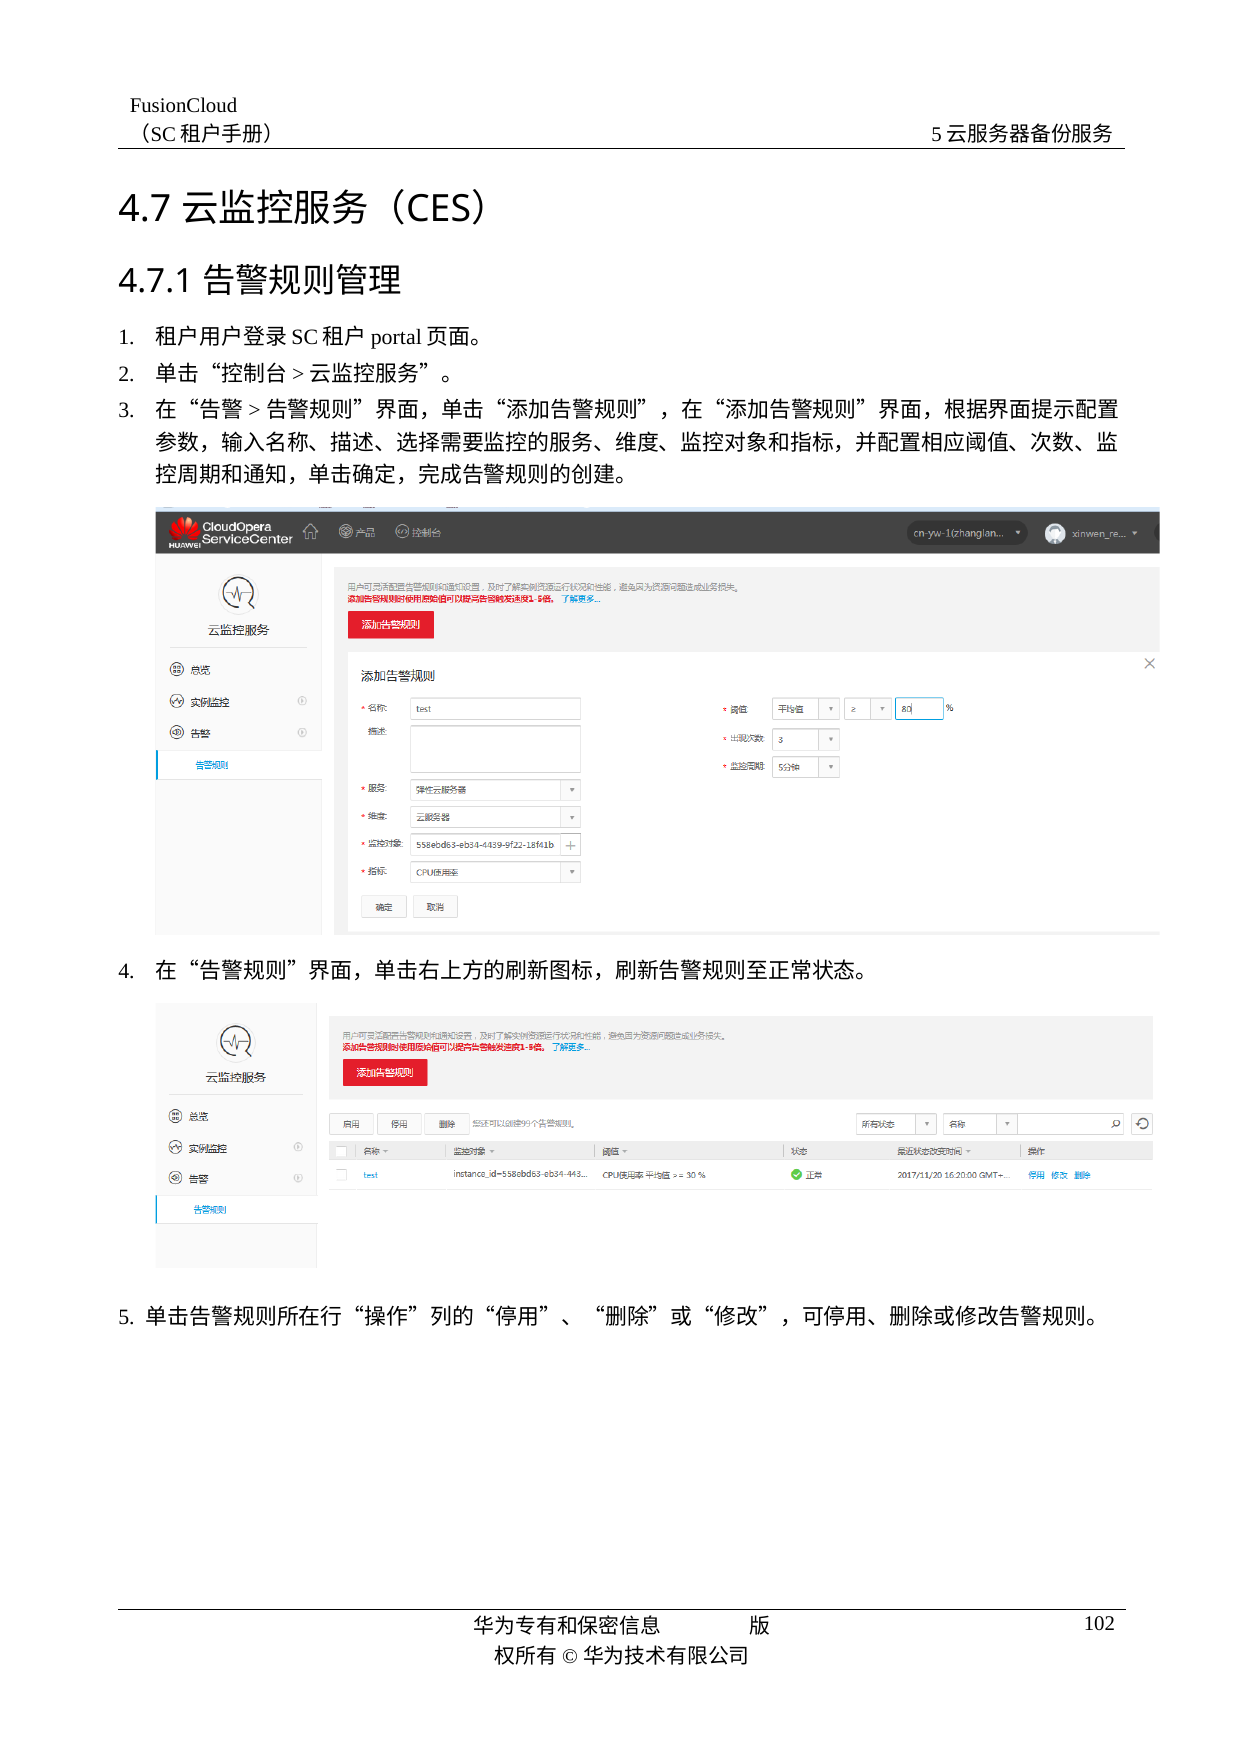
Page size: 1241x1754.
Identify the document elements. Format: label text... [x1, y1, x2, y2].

subtitle 告警规则管理 [118, 253, 1122, 302]
picture [155, 507, 1160, 935]
picture [155, 1003, 1160, 1268]
list 在“告警规则”界面，单击右上方的刷新图标，刷新告警规则至正常状态。 [118, 953, 1122, 985]
subtitle 云监控服务（CES） [118, 178, 1122, 233]
list 在“告警 > 告警规则”界面，单击“添加告警规则”，在“添加告警规则”界面，根据界面提示配置参数，输入名称、描述、选择需要监控的服务、维度、监控对象和指标，并配置相应阈值、次数、监控周期和通知，单击确定，完成告警规则的创建。 [118, 392, 1122, 489]
list 单击“控制台 > 云监控服务”。 [118, 355, 1122, 388]
text 5. 单击告警规则所在行“操作”列的“停用”、“删除”或“修改”，可停用、删除或修改告警规则。 [118, 1299, 1122, 1330]
list 租户用户登录SC租户portal页面。 [118, 319, 1122, 351]
